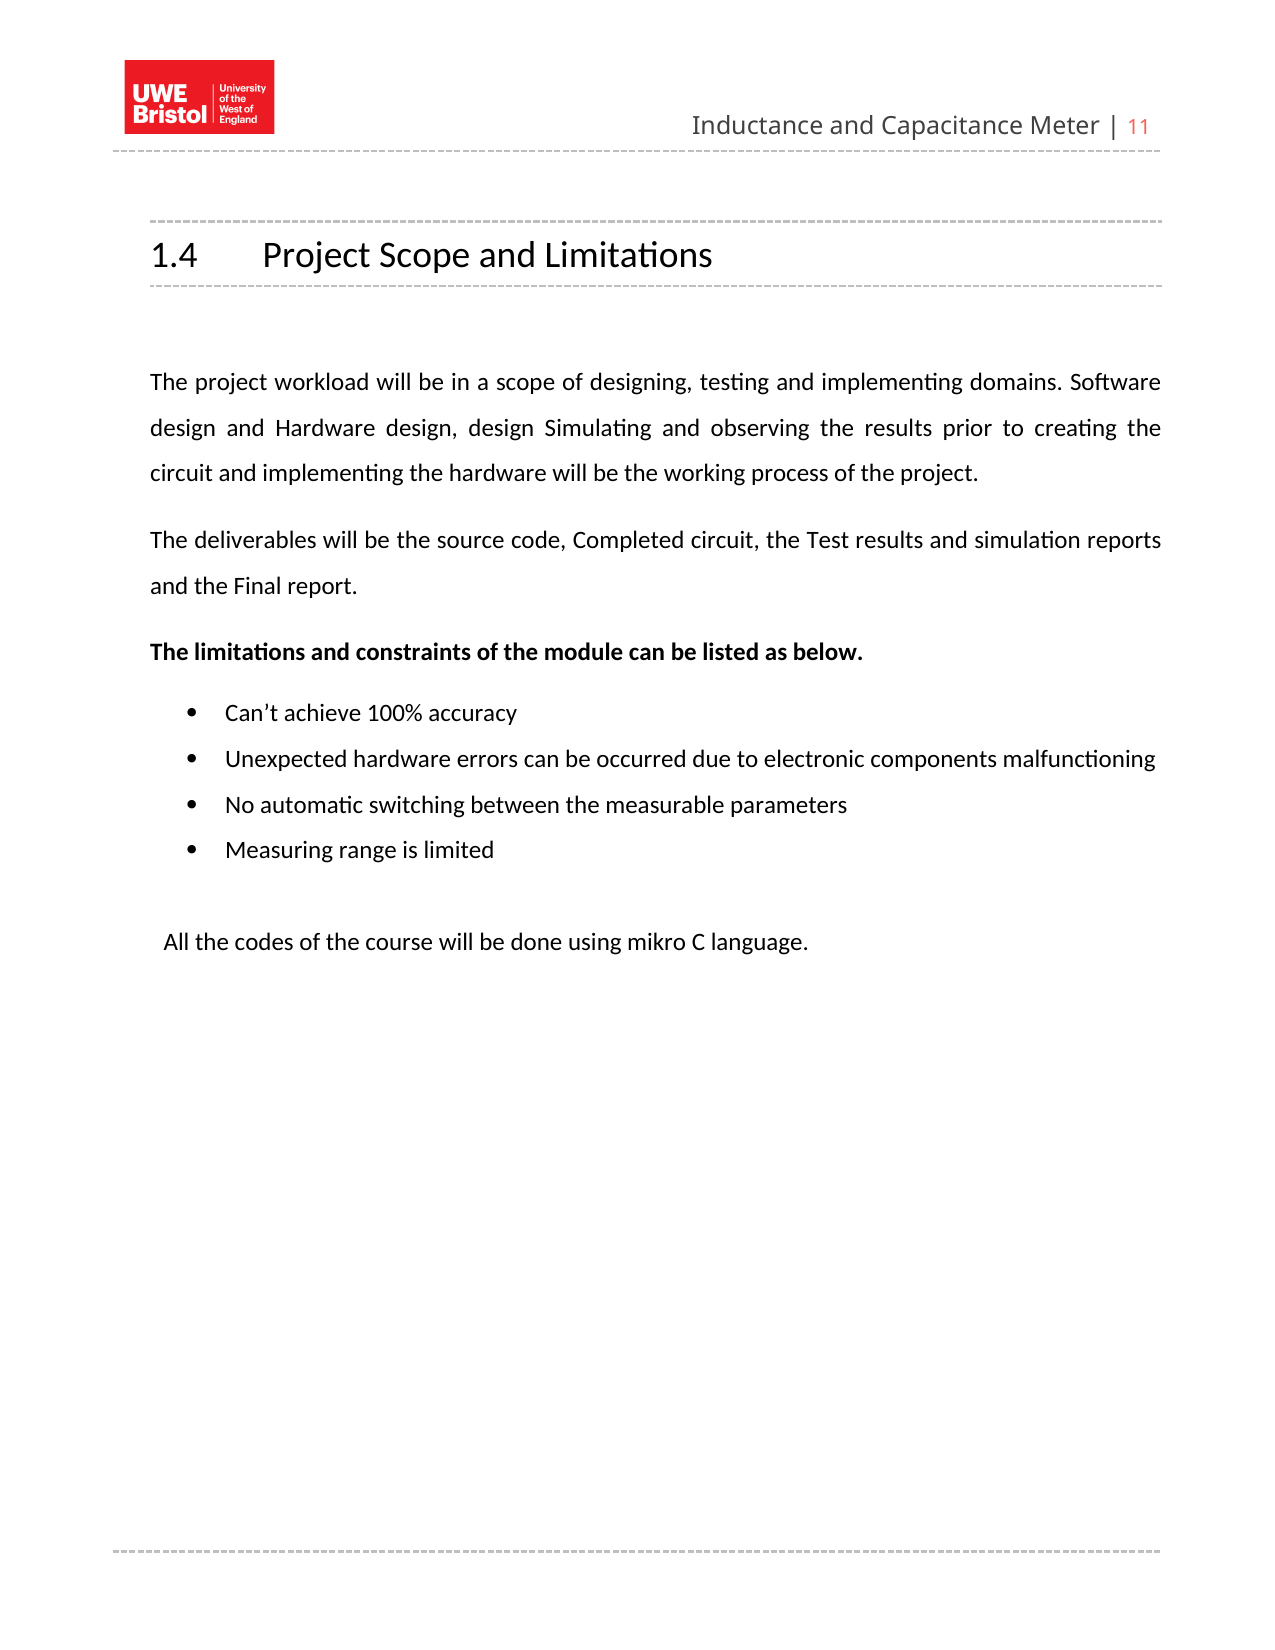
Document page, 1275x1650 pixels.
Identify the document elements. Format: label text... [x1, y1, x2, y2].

subtitle Project Scope and Limitations [150, 220, 1162, 287]
text The project workload will be in a scope of designing, testing and implementing domains. Software design and Hardware design, design Simulating and observing the results prior to creating the circuit and implementing the hardware will be the working process of the project. [150, 366, 1162, 488]
list Unexpected hardware errors can be occurred due to electronic components malfunctioning [187, 743, 1162, 774]
list Can’t achieve 100% accuracy [187, 697, 1162, 728]
text The limitations and constraints of the module can be listed as below. [150, 636, 1162, 667]
list No automatic switching between the measurable parameters [187, 789, 1162, 819]
text All the codes of the course will be done using mikro C language. [112, 926, 1162, 957]
text The deliverables will be the source code, Completed circuit, the Test results and simulation reports and the Final report. [150, 524, 1162, 600]
picture [124, 60, 275, 134]
list Measuring range is limited [187, 834, 1162, 865]
